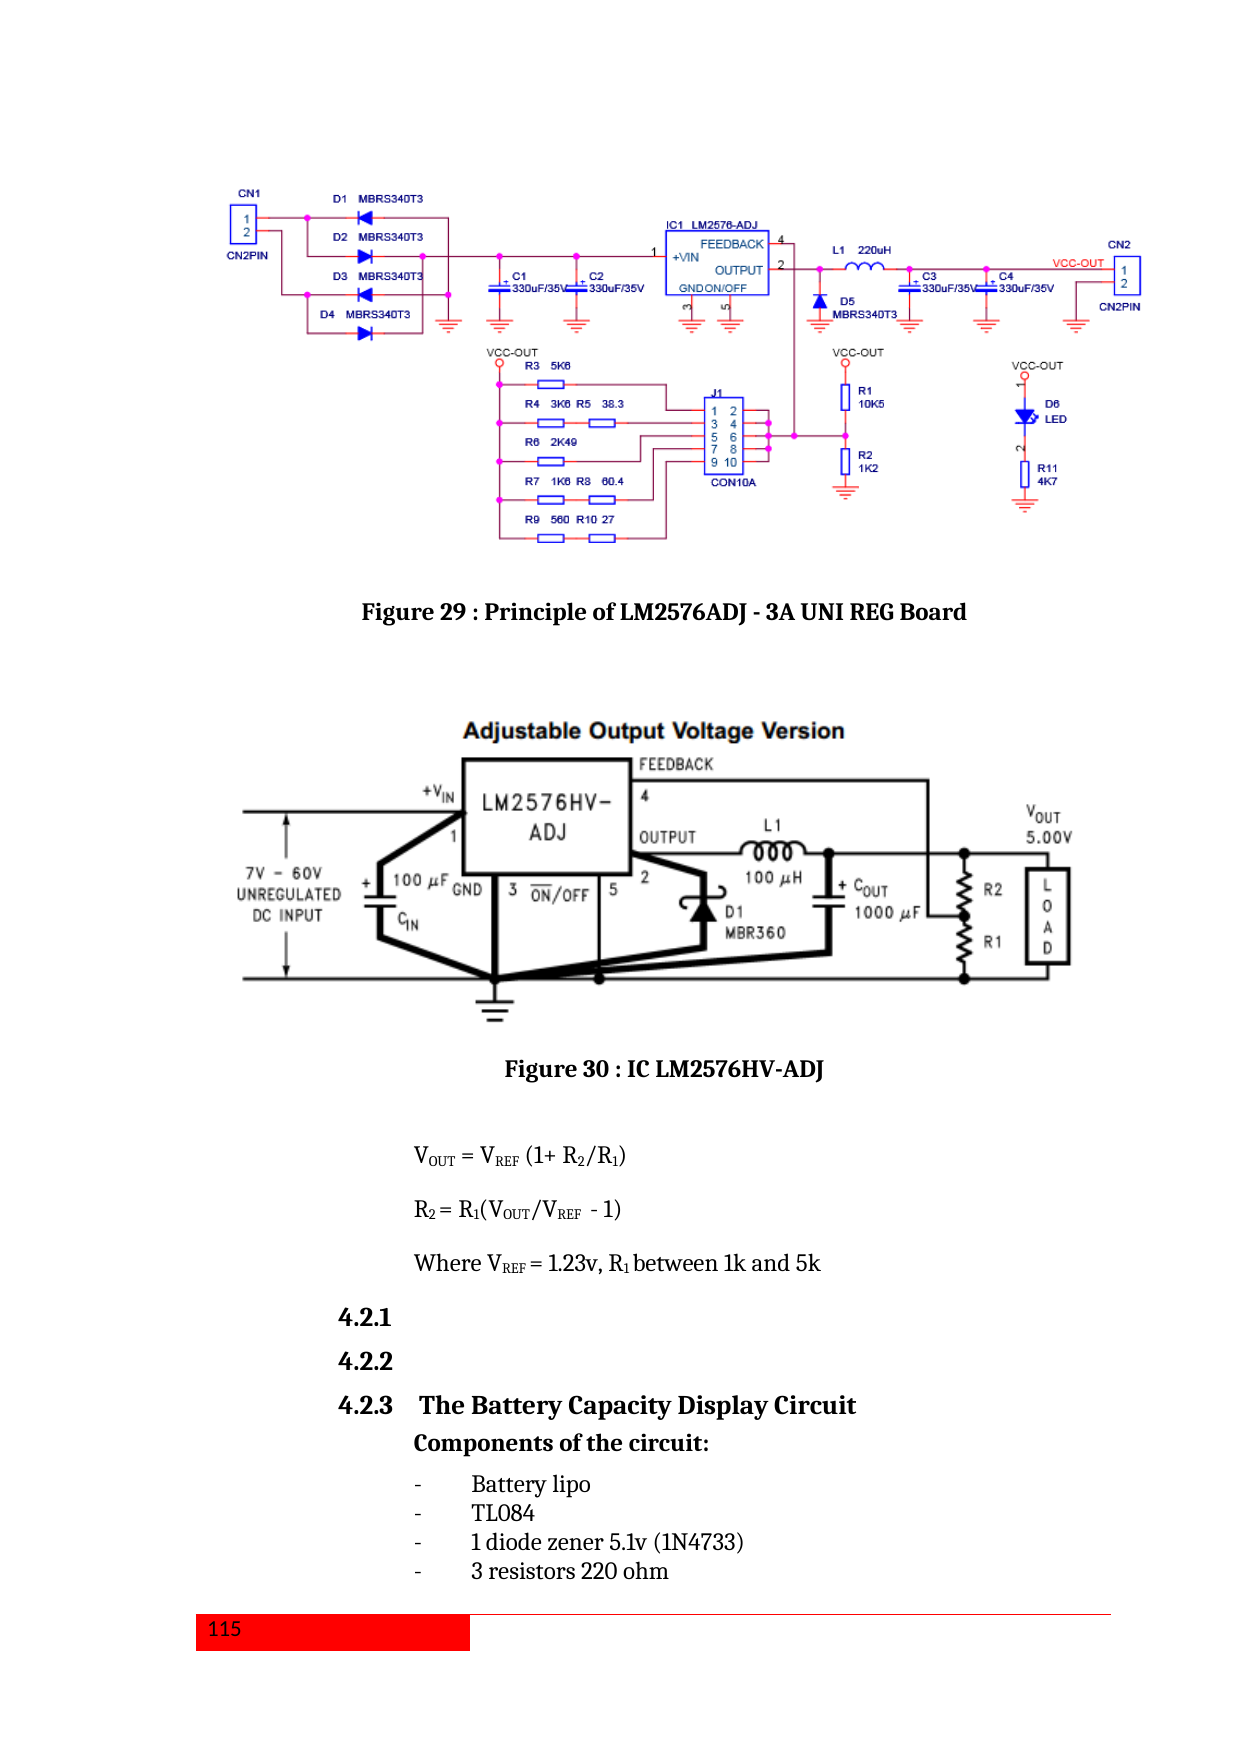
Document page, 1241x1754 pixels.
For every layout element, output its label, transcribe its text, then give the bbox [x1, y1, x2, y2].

text Components of the circuit: [413, 1429, 1122, 1458]
text VOUT = VREF (1+ R2/R1) [413, 1141, 1122, 1170]
text R2 = R1(VOUT/VREF - 1) [413, 1195, 1122, 1223]
text - 1 diode zener 5.1v (1N4733) [413, 1528, 1122, 1557]
subtitle The Battery Capacity Display Circuit [338, 1390, 1122, 1421]
text - 3 resistors 220 ohm [413, 1557, 1122, 1585]
list Figure 29 : Principle of LM2576ADJ - 3A UNI REG Board [207, 598, 1122, 626]
text - TL084 [413, 1499, 1122, 1528]
list Figure 30 : IC LM2576HV-ADJ [207, 1055, 1122, 1083]
text Where VREF = 1.23v, R1 between 1k and 5k [413, 1249, 1122, 1277]
text - Battery lipo [413, 1470, 1122, 1499]
picture [206, 147, 1187, 573]
picture [227, 706, 1102, 1030]
